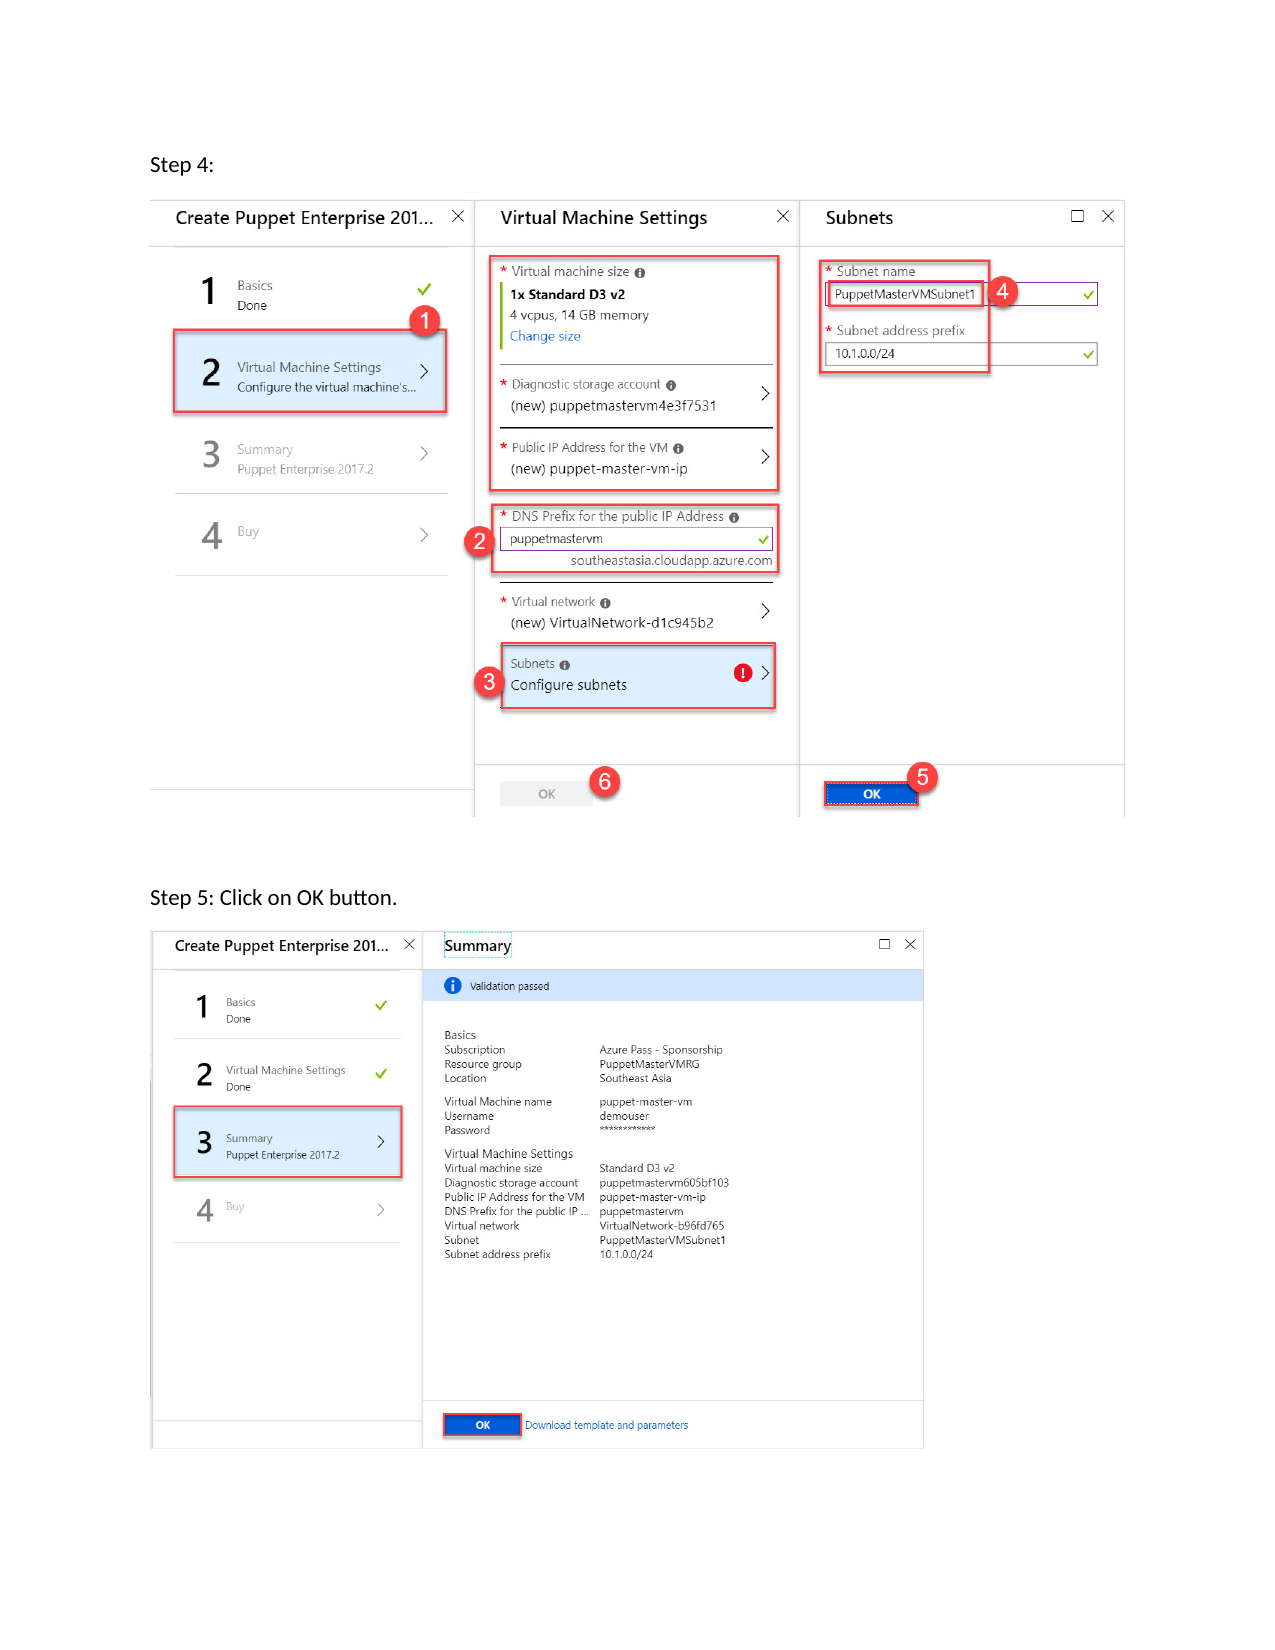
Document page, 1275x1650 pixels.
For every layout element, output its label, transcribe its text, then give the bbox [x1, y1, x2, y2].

picture [150, 929, 924, 1449]
text Step 4: [150, 150, 1125, 178]
text Step 5: Click on OK button. [150, 883, 1125, 911]
picture [150, 196, 1125, 817]
